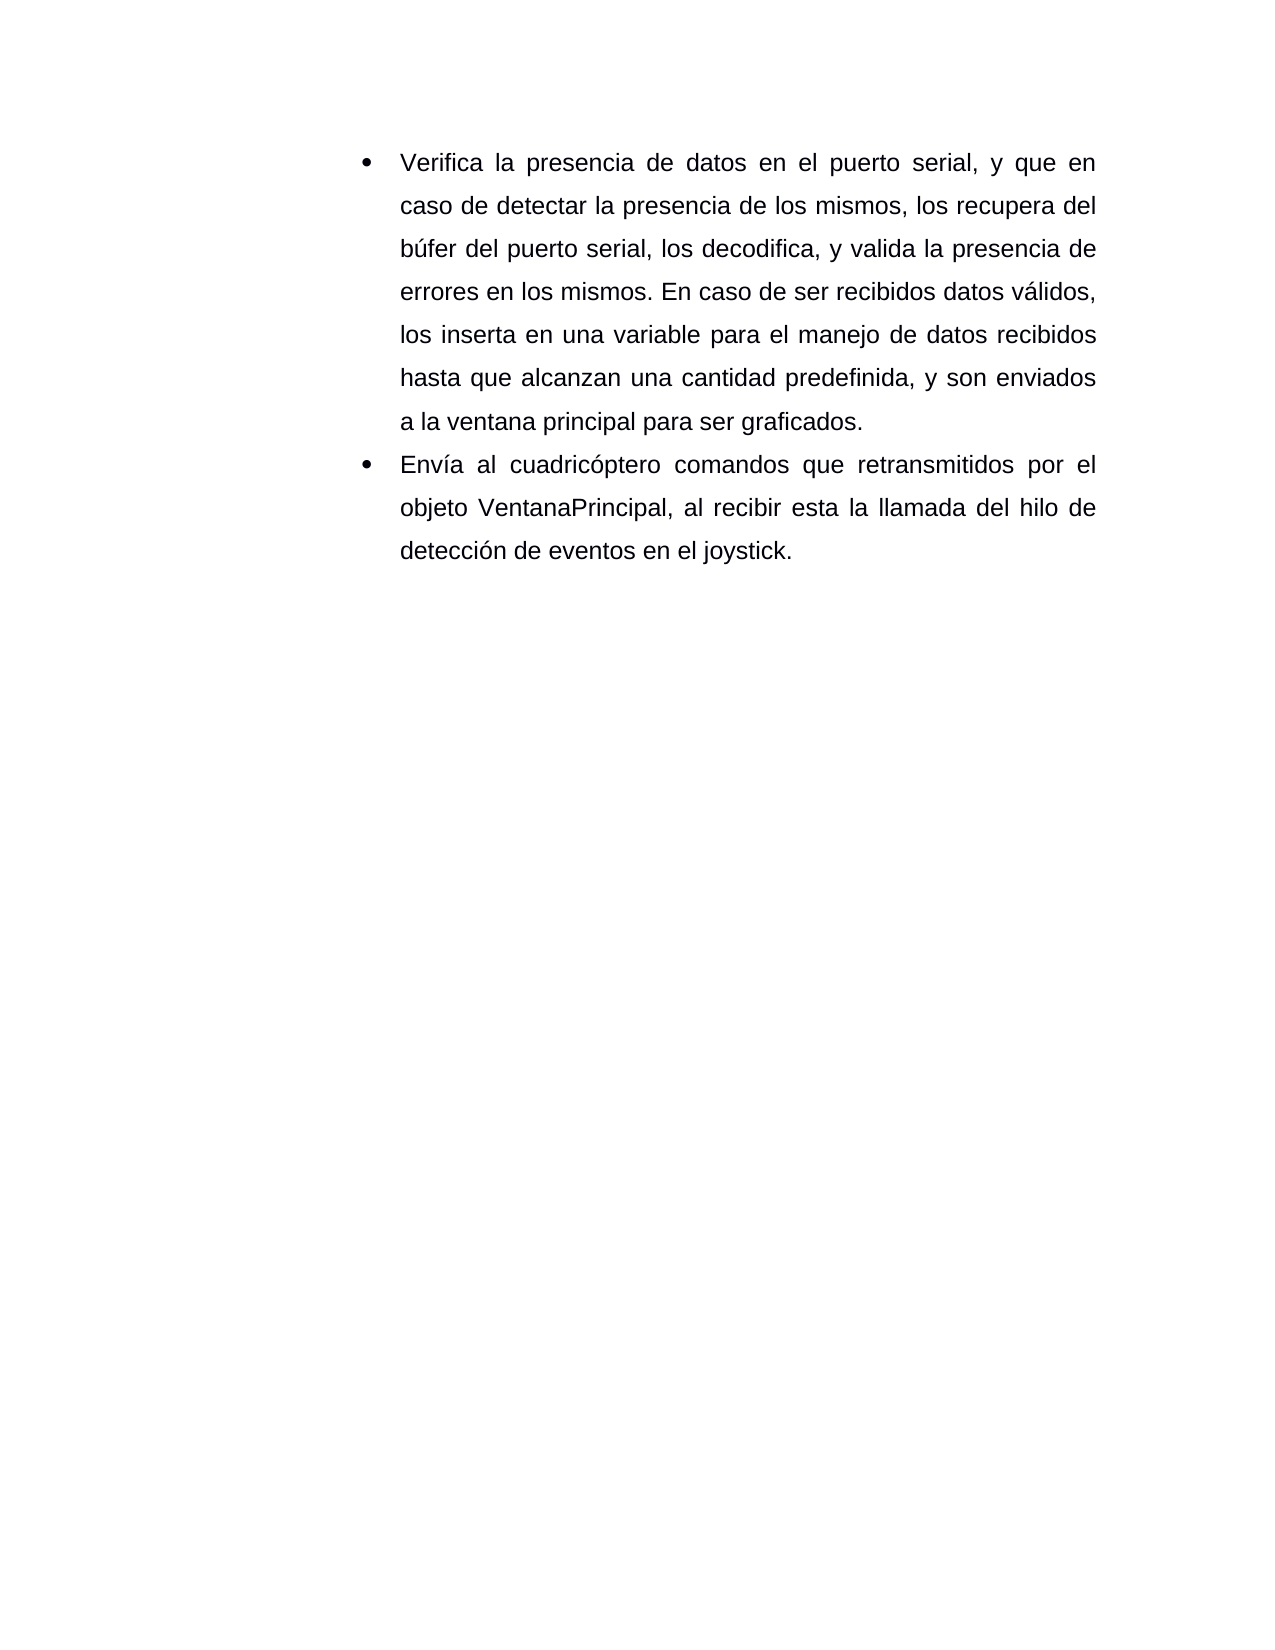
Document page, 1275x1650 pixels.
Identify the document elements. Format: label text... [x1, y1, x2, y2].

list Verifica la presencia de datos en el puerto serial, y que en caso de detectar la presencia de los mismos, los recupera del búfer del puerto serial, los decodifica, y valida la presencia de errores en los mismos. En caso de ser recibidos datos válidos, los inserta en una variable para el manejo de datos recibidos hasta que alcanzan una cantidad predefinida, y son enviados a la ventana principal para ser graficados. [362, 148, 1098, 435]
list Envía al cuadricóptero comandos que retransmitidos por el objeto VentanaPrincipal, al recibir esta la llamada del hilo de detección de eventos en el joystick. [362, 449, 1098, 565]
